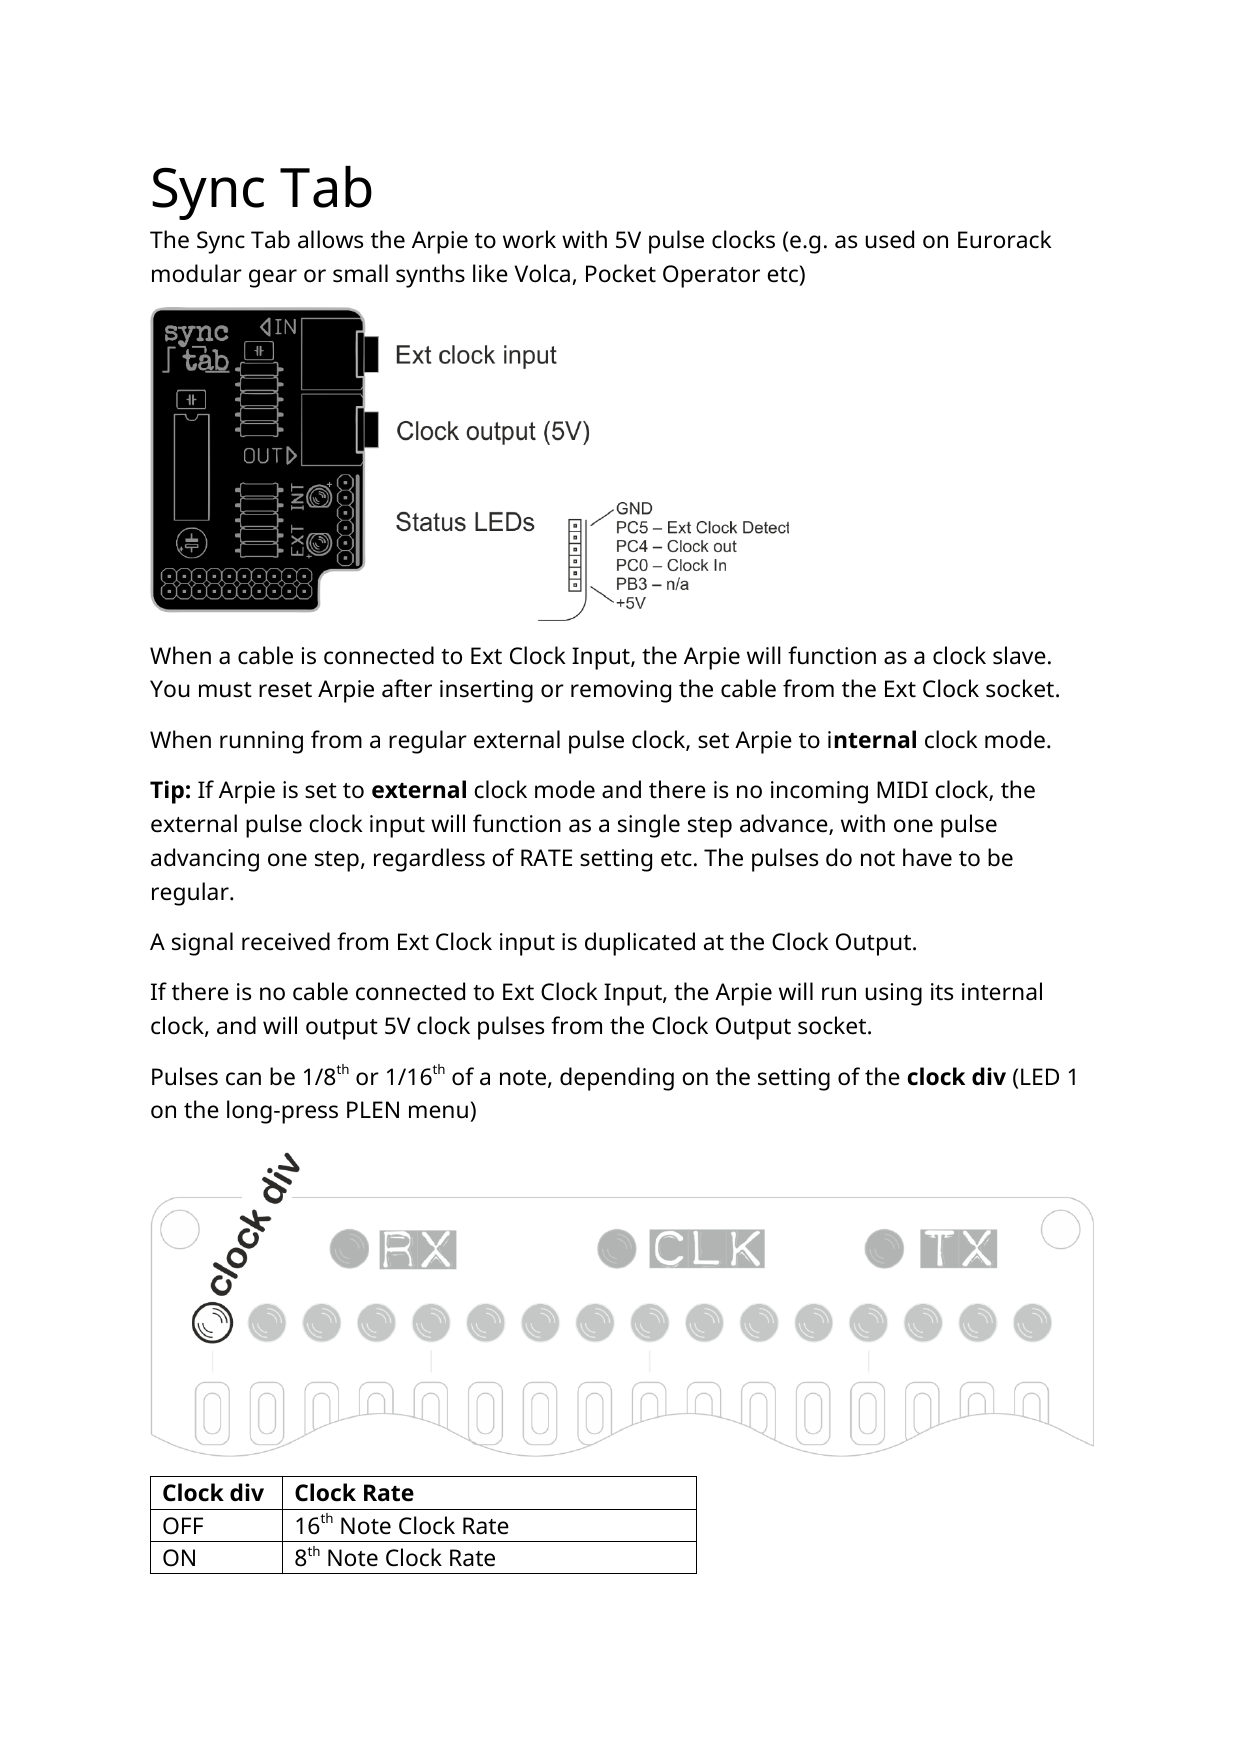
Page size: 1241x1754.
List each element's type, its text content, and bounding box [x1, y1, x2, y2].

text A signal received from Ext Clock input is duplicated at the Clock Output. [150, 926, 1090, 957]
table_header Clock div [151, 1477, 282, 1508]
table_cell 16th Note Clock Rate [283, 1510, 696, 1541]
text Tip: If Arpie is set to external clock mode and there is no incoming MIDI clock, the external pulse clock input will function as a single step advance, with one pulse advancing one step, regardless of RATE setting etc. The pulses do not have to be regular. [150, 774, 1090, 907]
text When running from a regular external pulse clock, set Arpie to internal clock mode. [150, 724, 1090, 755]
text The Sync Tab allows the Arpie to work with 5V pulse clocks (e.g. as used on Eurorack modular gear or small synths like Volca, Pocket Operator etc) [150, 224, 1090, 289]
table_header Clock Rate [283, 1477, 696, 1508]
picture [150, 307, 789, 621]
text Pulses can be 1/8th or 1/16th of a note, depending on the setting of the clock div (LED 1 on the long-press PLEN menu) [150, 1060, 1090, 1125]
subtitle Sync Tab [150, 150, 1090, 224]
text When a cable is connected to Ext Clock Input, the Arpie will function as a clock slave. You must reset Arpie after inserting or removing the cable from the Ext Clock socket. [150, 639, 1090, 704]
text If there is no cable connected to Ext Clock Input, the Arpie will run using its internal clock, and will output 5V clock pulses from the Clock Output socket. [150, 976, 1090, 1041]
table_cell 8th Note Clock Rate [283, 1542, 696, 1573]
table_cell OFF [151, 1510, 282, 1541]
table_cell ON [151, 1542, 282, 1573]
picture [150, 1144, 1094, 1457]
